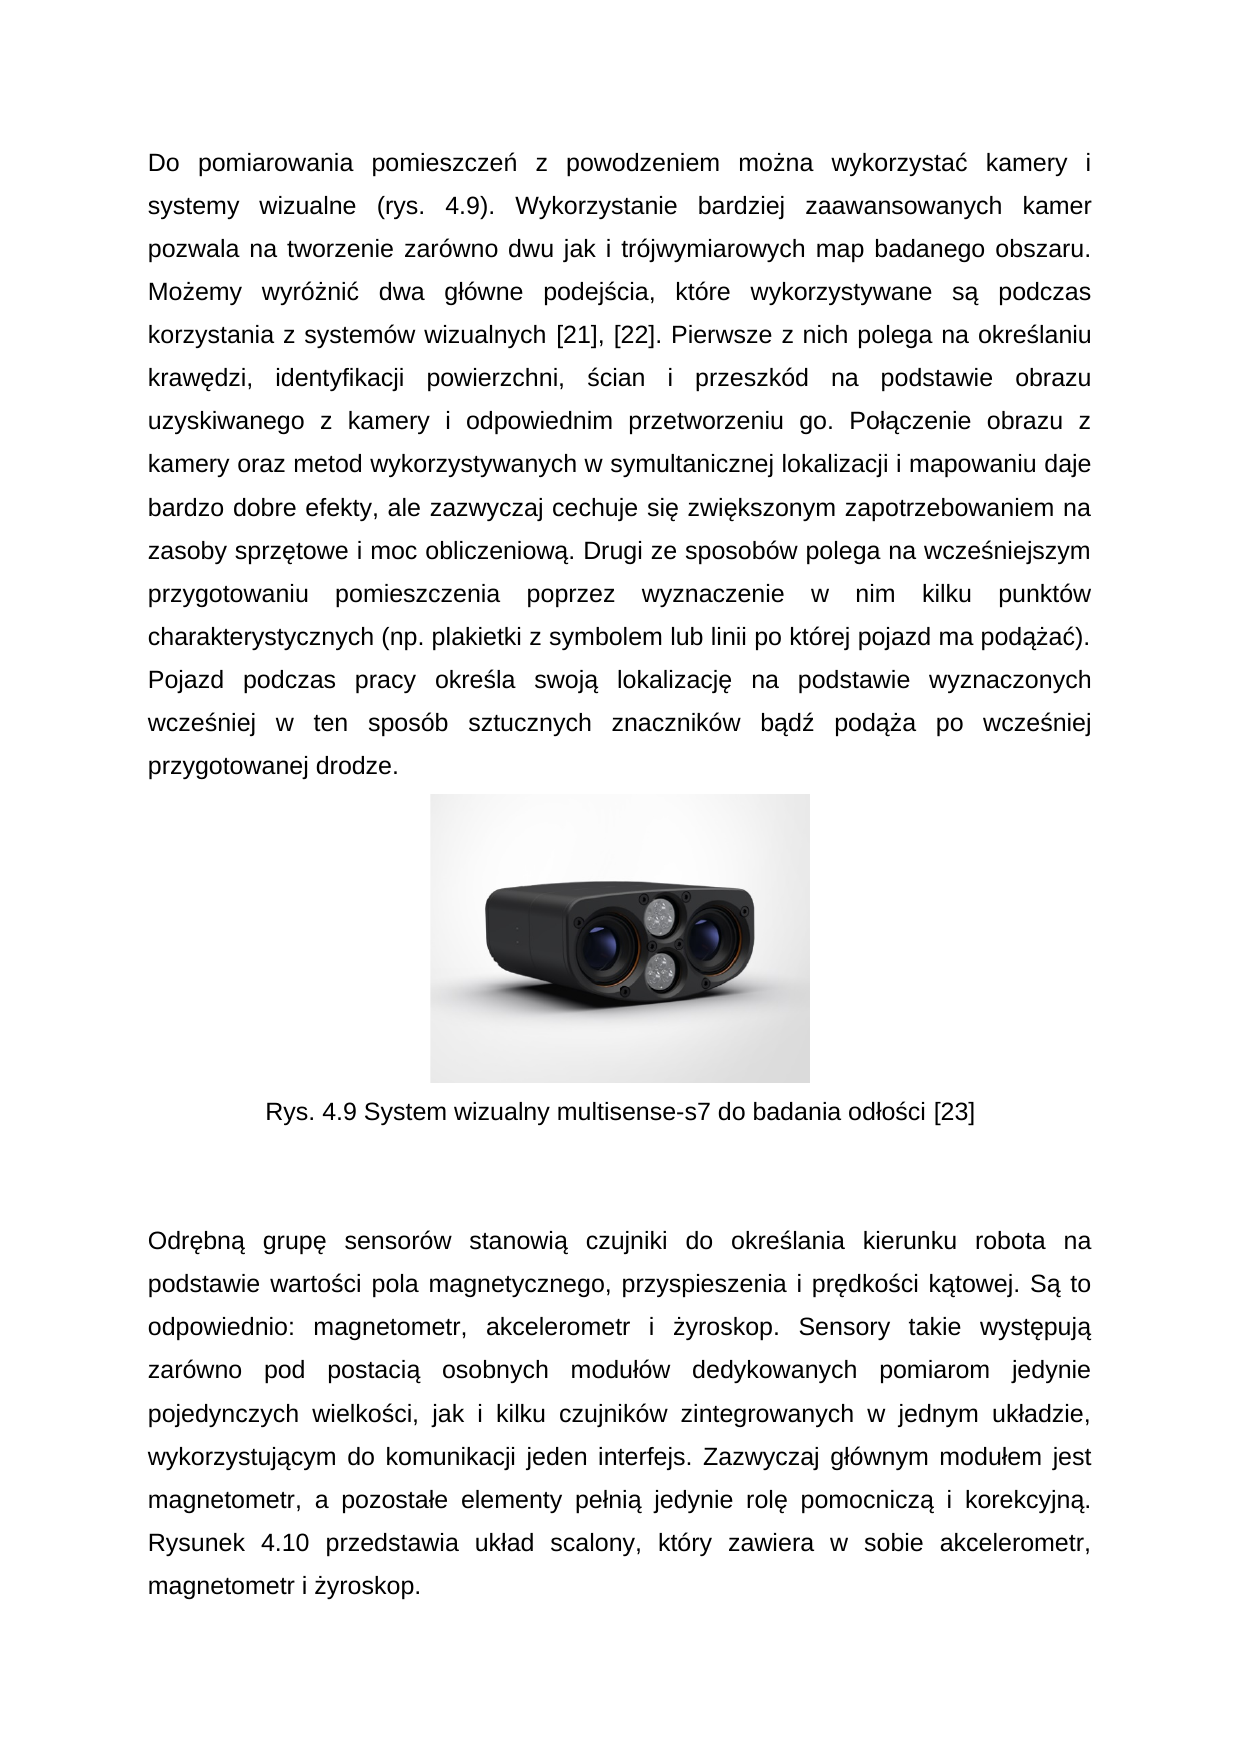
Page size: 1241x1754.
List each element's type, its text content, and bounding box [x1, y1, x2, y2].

text Rys. 4.9 System wizualny multisense-s7 do badania odłości [148, 1097, 1093, 1125]
picture [430, 794, 810, 1083]
text Do pomiarowania pomieszczeń z powodzeniem można wykorzystać kamery i systemy wizualne (rys. 4.9). Wykorzystanie bardziej zaawansowanych kamer pozwala na tworzenie zarówno dwu jak i trójwymiarowych map badanego obszaru. Możemy wyróżnić dwa główne podejścia, które wykorzystywane są podczas korzystania z systemów wizualnych , . Pierwsze z nich polega na określaniu krawędzi, identyfikacji powierzchni, ścian i przeszkód na podstawie obrazu uzyskiwanego z kamery i odpowiednim przetworzeniu go. Połączenie obrazu z kamery oraz metod wykorzystywanych w symultanicznej lokalizacji i mapowaniu daje bardzo dobre efekty, ale zazwyczaj cechuje się zwiększonym zapotrzebowaniem na zasoby sprzętowe i moc obliczeniową. Drugi ze sposobów polega na wcześniejszym przygotowaniu pomieszczenia poprzez wyznaczenie w nim kilku punktów charakterystycznych (np. plakietki z symbolem lub linii po której pojazd ma podążać). Pojazd podczas pracy określa swoją lokalizację na podstawie wyznaczonych wcześniej w ten sposób sztucznych znaczników bądź podąża po wcześniej przygotowanej drodze. [148, 148, 1093, 780]
text Odrębną grupę sensorów stanowią czujniki do określania kierunku robota na podstawie wartości pola magnetycznego, przyspieszenia i prędkości kątowej. Są to odpowiednio: magnetometr, akcelerometr i żyroskop. Sensory takie występują zarówno pod postacią osobnych modułów dedykowanych pomiarom jedynie pojedynczych wielkości, jak i kilku czujników zintegrowanych w jednym układzie, wykorzystującym do komunikacji jeden interfejs. Zazwyczaj głównym modułem jest magnetometr, a pozostałe elementy pełnią jedynie rolę pomocniczą i korekcyjną. Rysunek 4.10 przedstawia układ scalony, który zawiera w sobie akcelerometr, magnetometr i żyroskop. [148, 1226, 1093, 1600]
